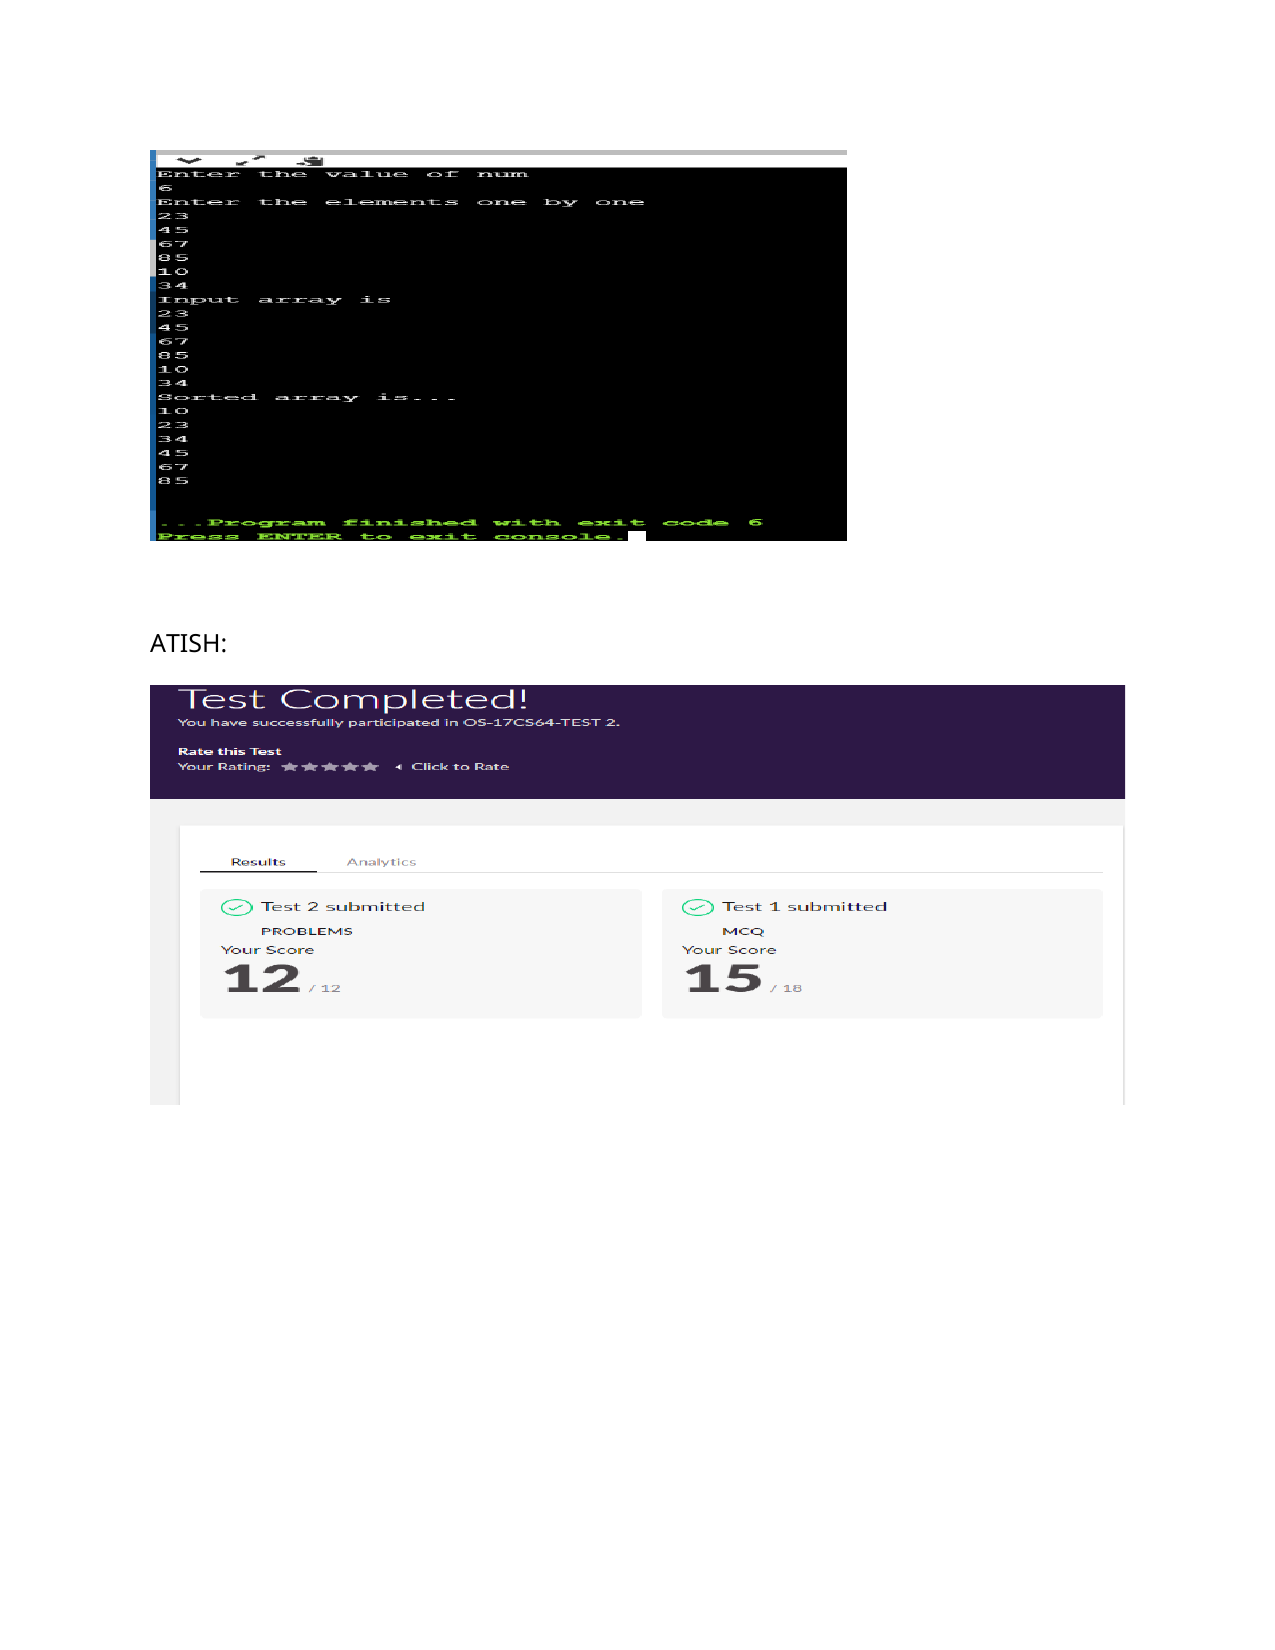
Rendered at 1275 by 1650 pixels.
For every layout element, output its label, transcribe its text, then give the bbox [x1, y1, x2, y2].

picture [150, 685, 1125, 1105]
text ATISH: [150, 626, 1125, 660]
picture [150, 150, 847, 541]
